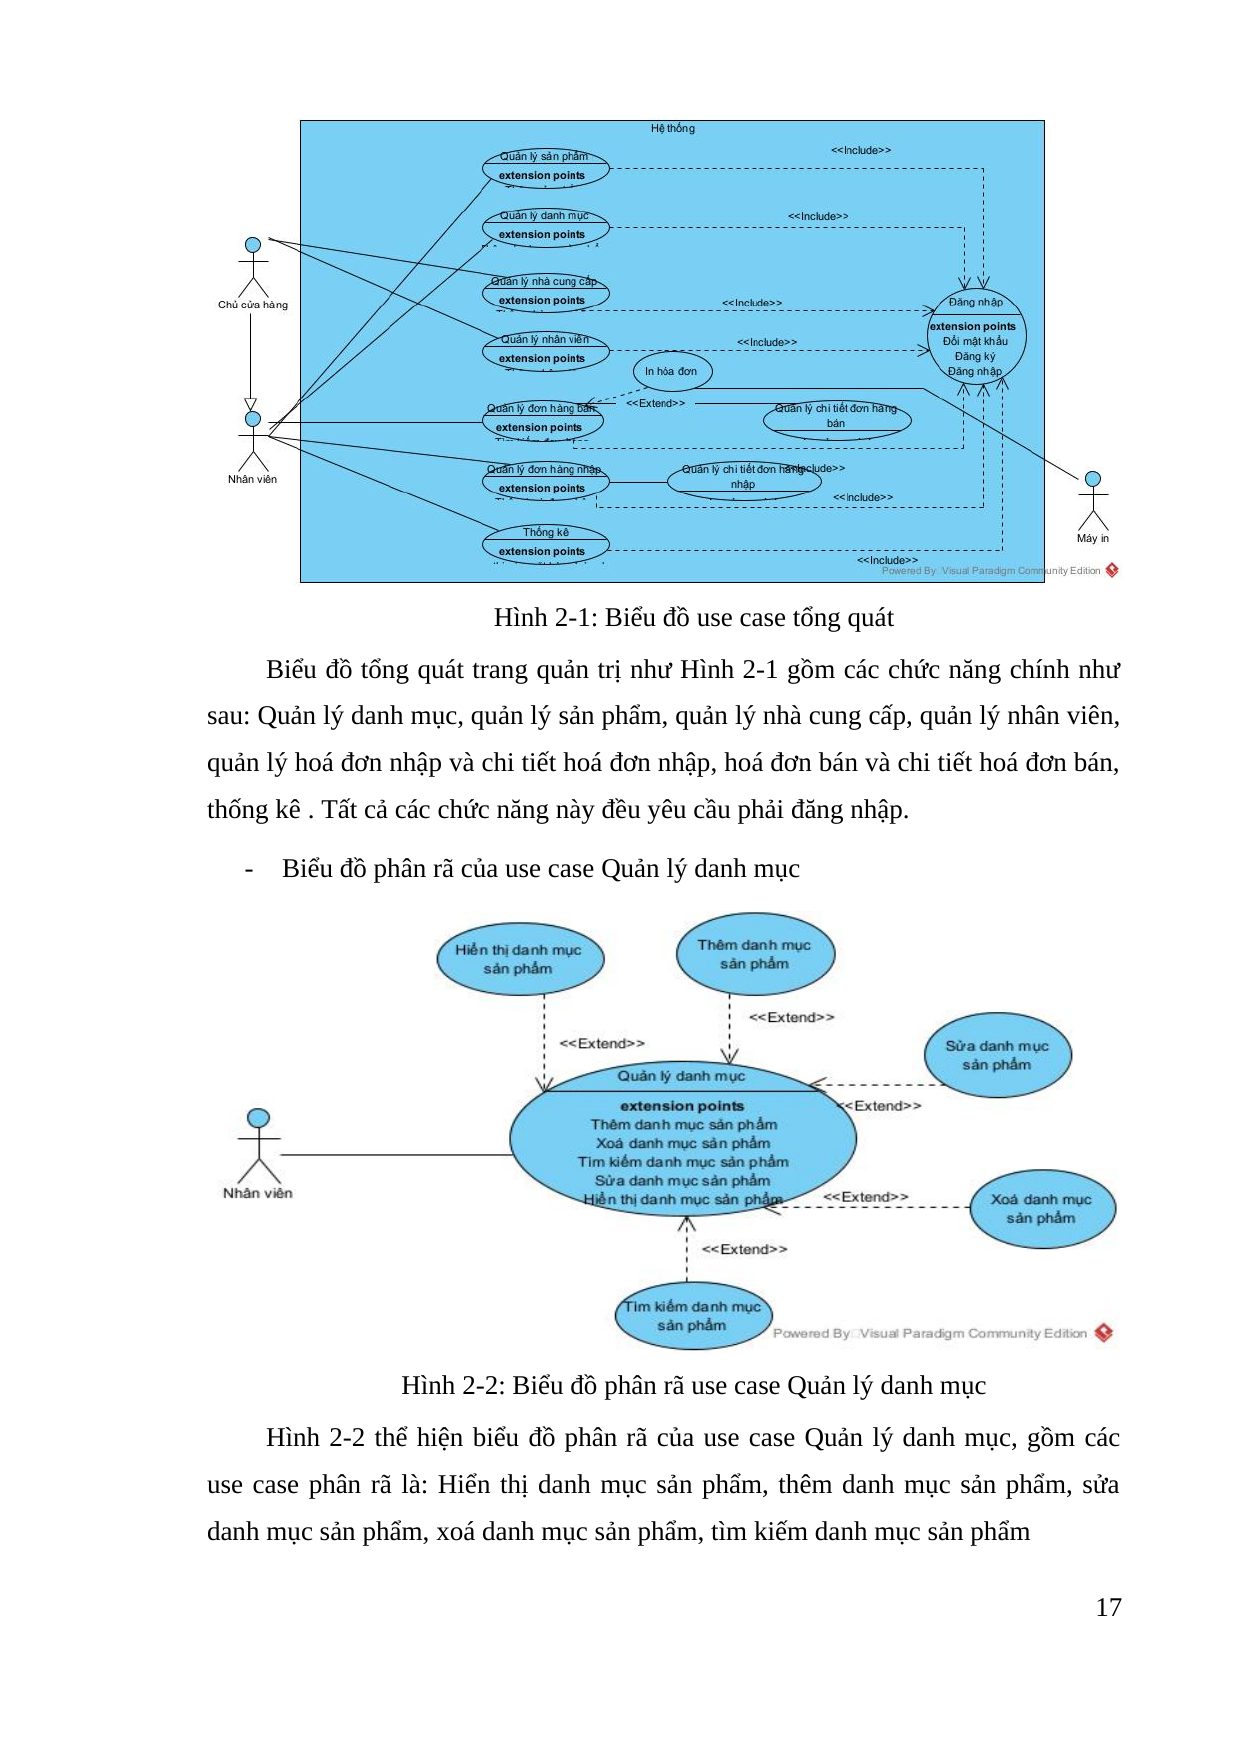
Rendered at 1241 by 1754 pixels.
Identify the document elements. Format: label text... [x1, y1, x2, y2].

list Biểu đồ phân rã của use case Quản lý danh mục [244, 852, 1122, 883]
text Hình 2-2 thể hiện biểu đồ phân rã của use case Quản lý danh mục, gồm các use case phân rã là: Hiển thị danh mục sản phẩm, thêm danh mục sản phẩm, sửa danh mục sản phẩm, xoá danh mục sản phẩm, tìm kiếm danh mục sản phẩm [207, 1421, 1122, 1546]
text Biểu đồ tổng quát trang quản trị như Hình 2-1 gồm các chức năng chính như sau: Quản lý danh mục, quản lý sản phẩm, quản lý nhà cung cấp, quản lý nhân viên, quản lý hoá đơn nhập và chi tiết hoá đơn nhập, hoá đơn bán và chi tiết hoá đơn bán, thống kê . Tất cả các chức năng này đều yêu cầu phải đăng nhập. [207, 653, 1122, 824]
text Hình 2-1: Biểu đồ use case tổng quát [207, 601, 1122, 632]
picture [206, 911, 1121, 1354]
picture [206, 118, 1123, 586]
text Hình 2-2: Biểu đồ phân rã use case Quản lý danh mục [207, 1369, 1122, 1400]
